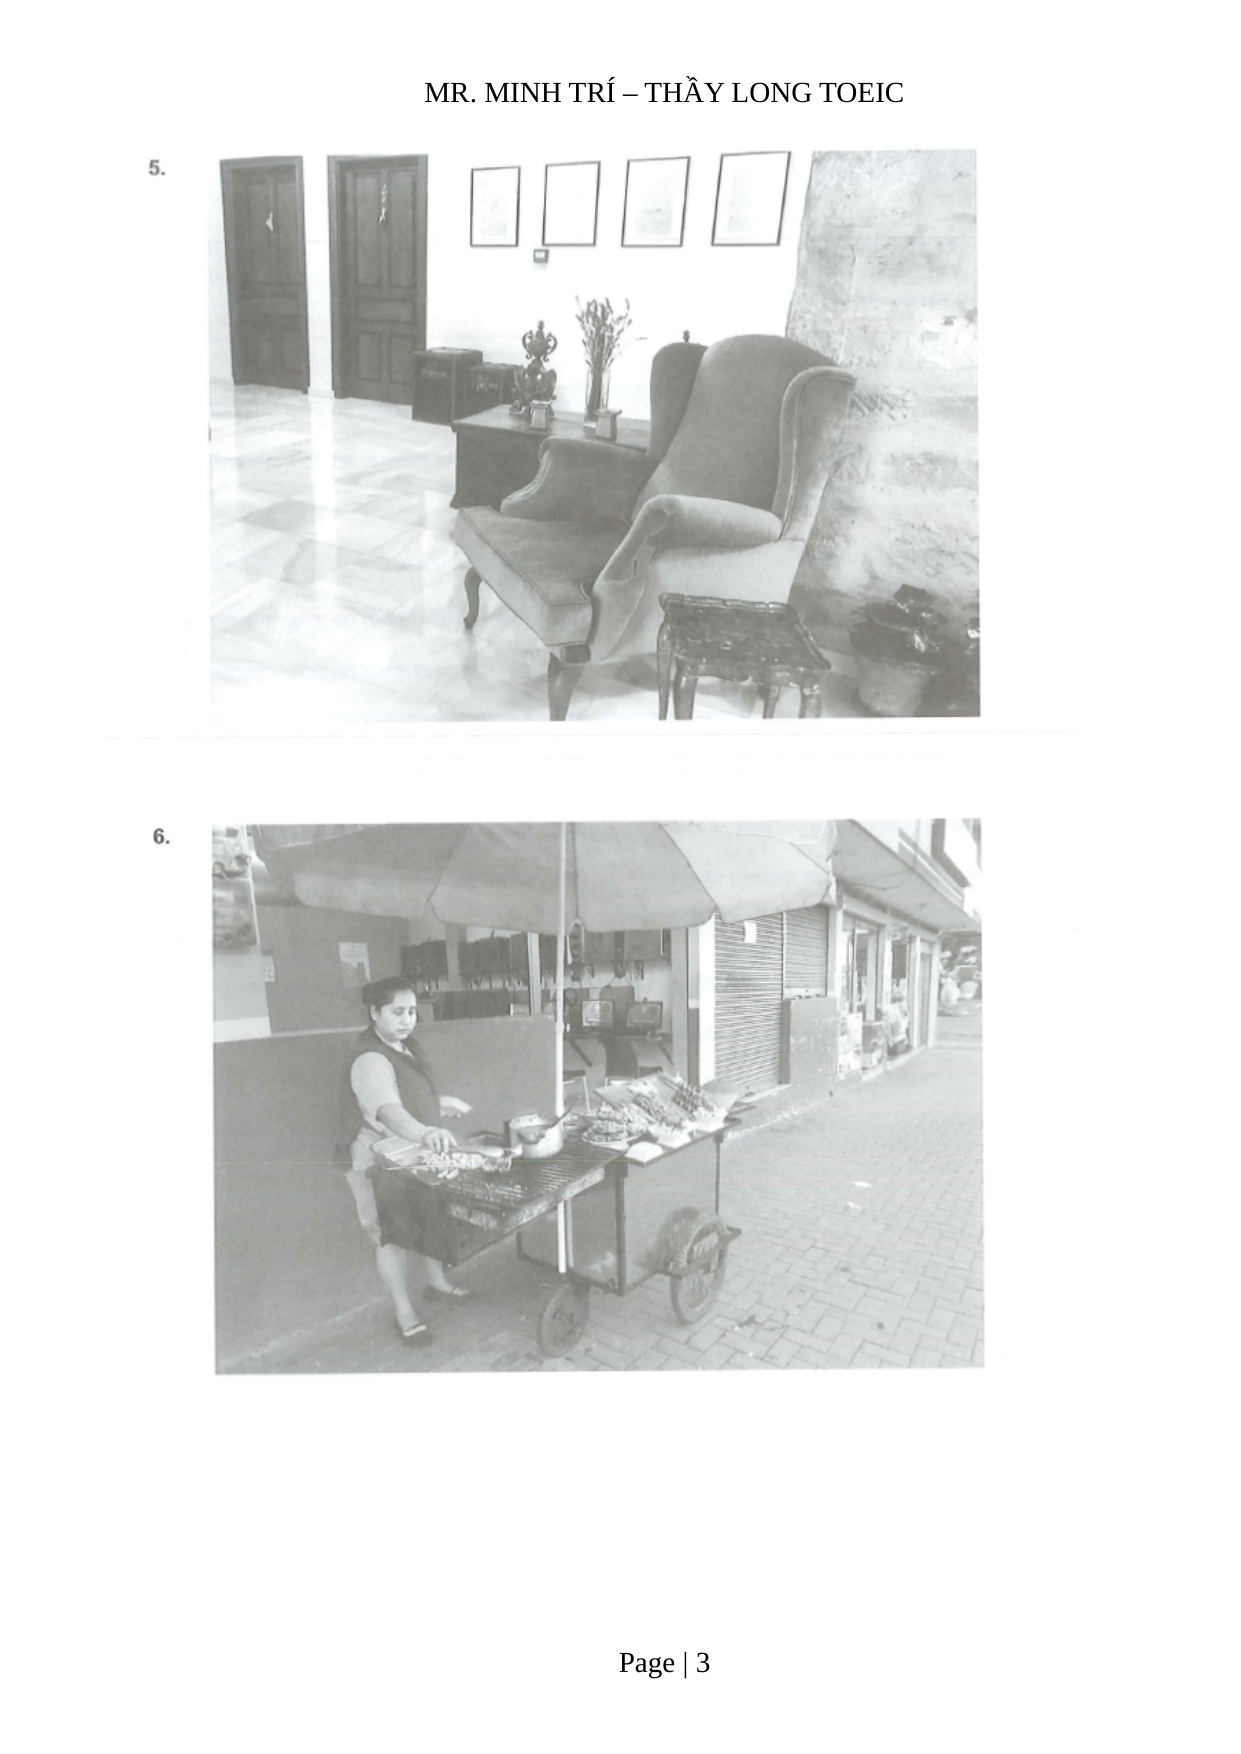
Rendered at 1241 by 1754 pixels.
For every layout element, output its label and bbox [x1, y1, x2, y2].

picture [103, 118, 1078, 1403]
